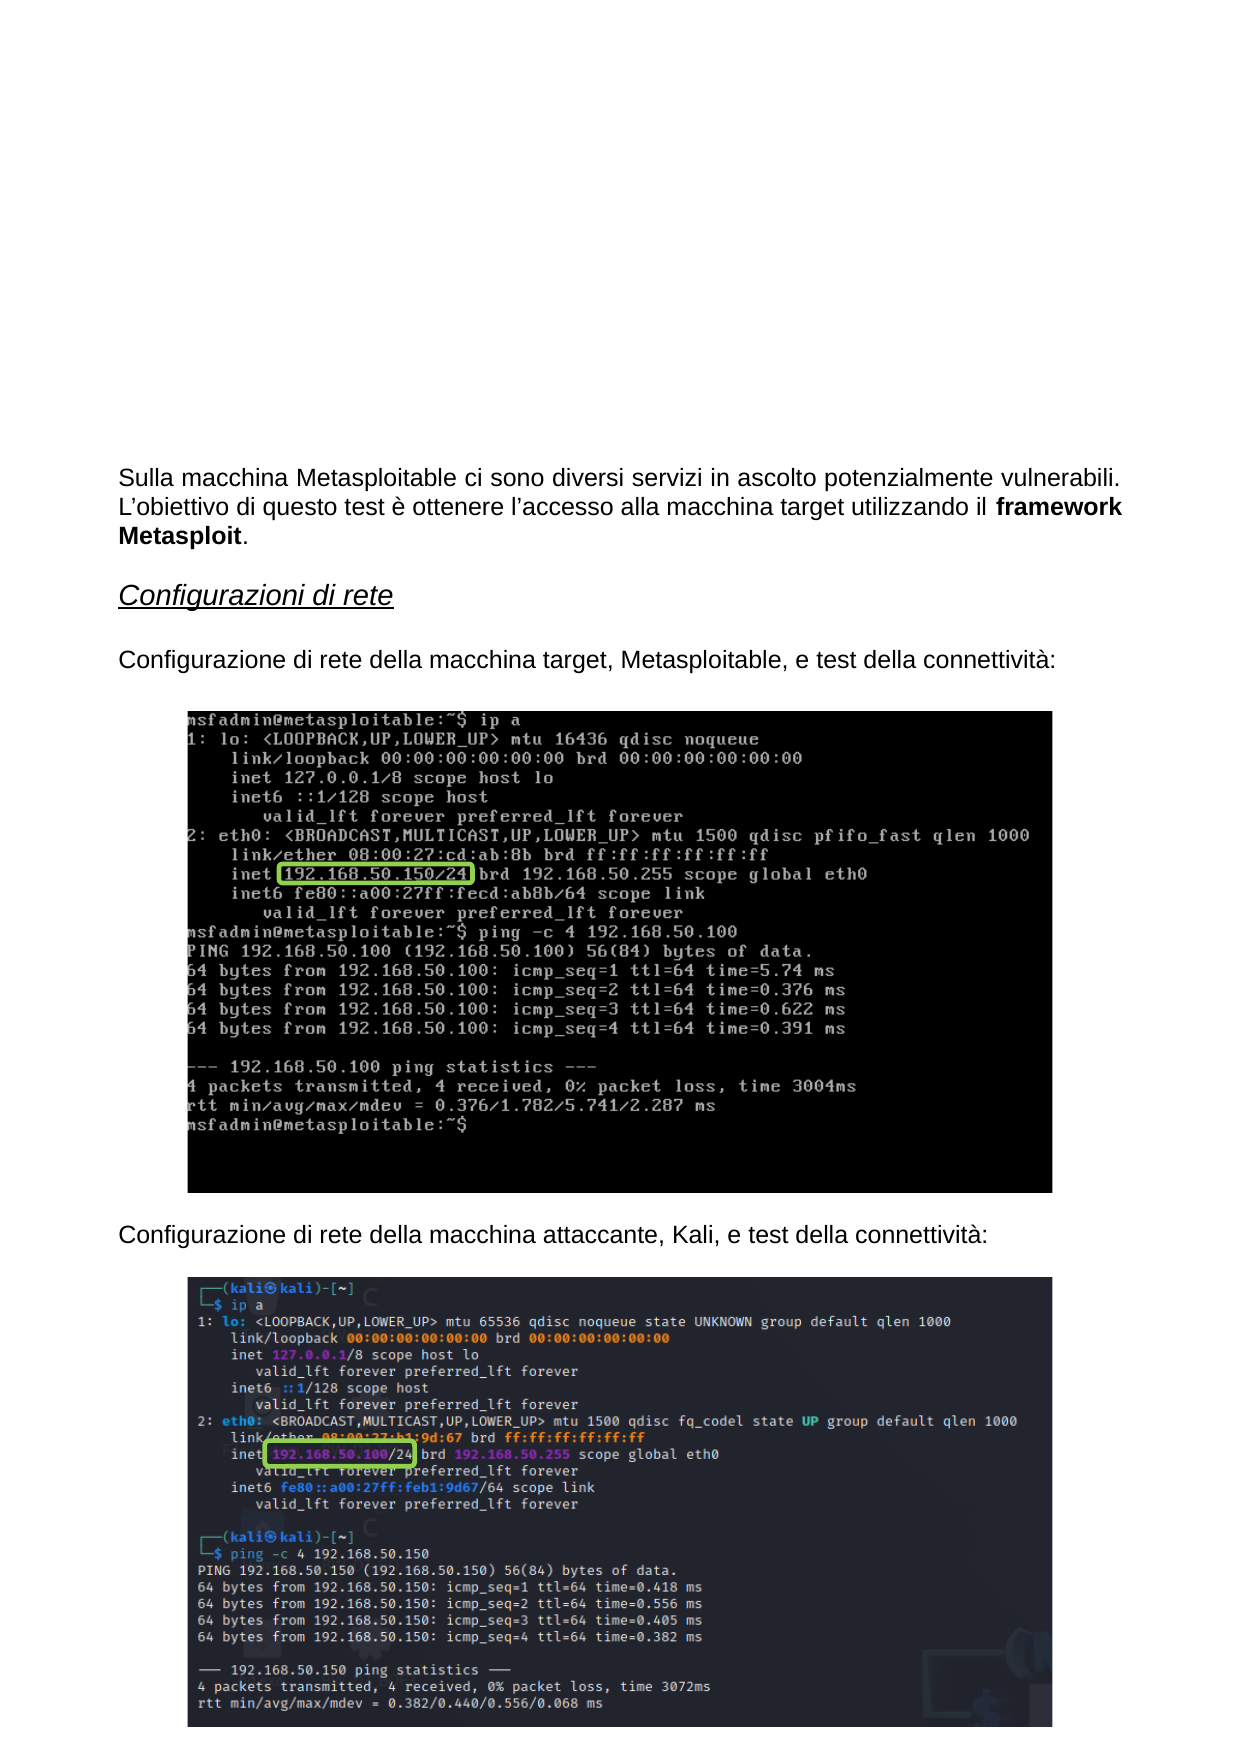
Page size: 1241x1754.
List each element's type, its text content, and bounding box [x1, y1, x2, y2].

text Configurazione di rete della macchina target, Metasploitable, e test della connettività: [118, 645, 1122, 674]
picture [187, 711, 1053, 1193]
text Configurazione di rete della macchina attaccante, Kali, e test della connettività: [118, 1220, 1122, 1249]
text Sulla macchina Metasploitable ci sono diversi servizi in ascolto potenzialmente vulnerabili. L’obiettivo di questo test è ottenere l’accesso alla macchina target utilizzando il framework Metasploit. [118, 463, 1122, 549]
picture [187, 1277, 1053, 1727]
text Configurazioni di rete [118, 578, 1122, 612]
